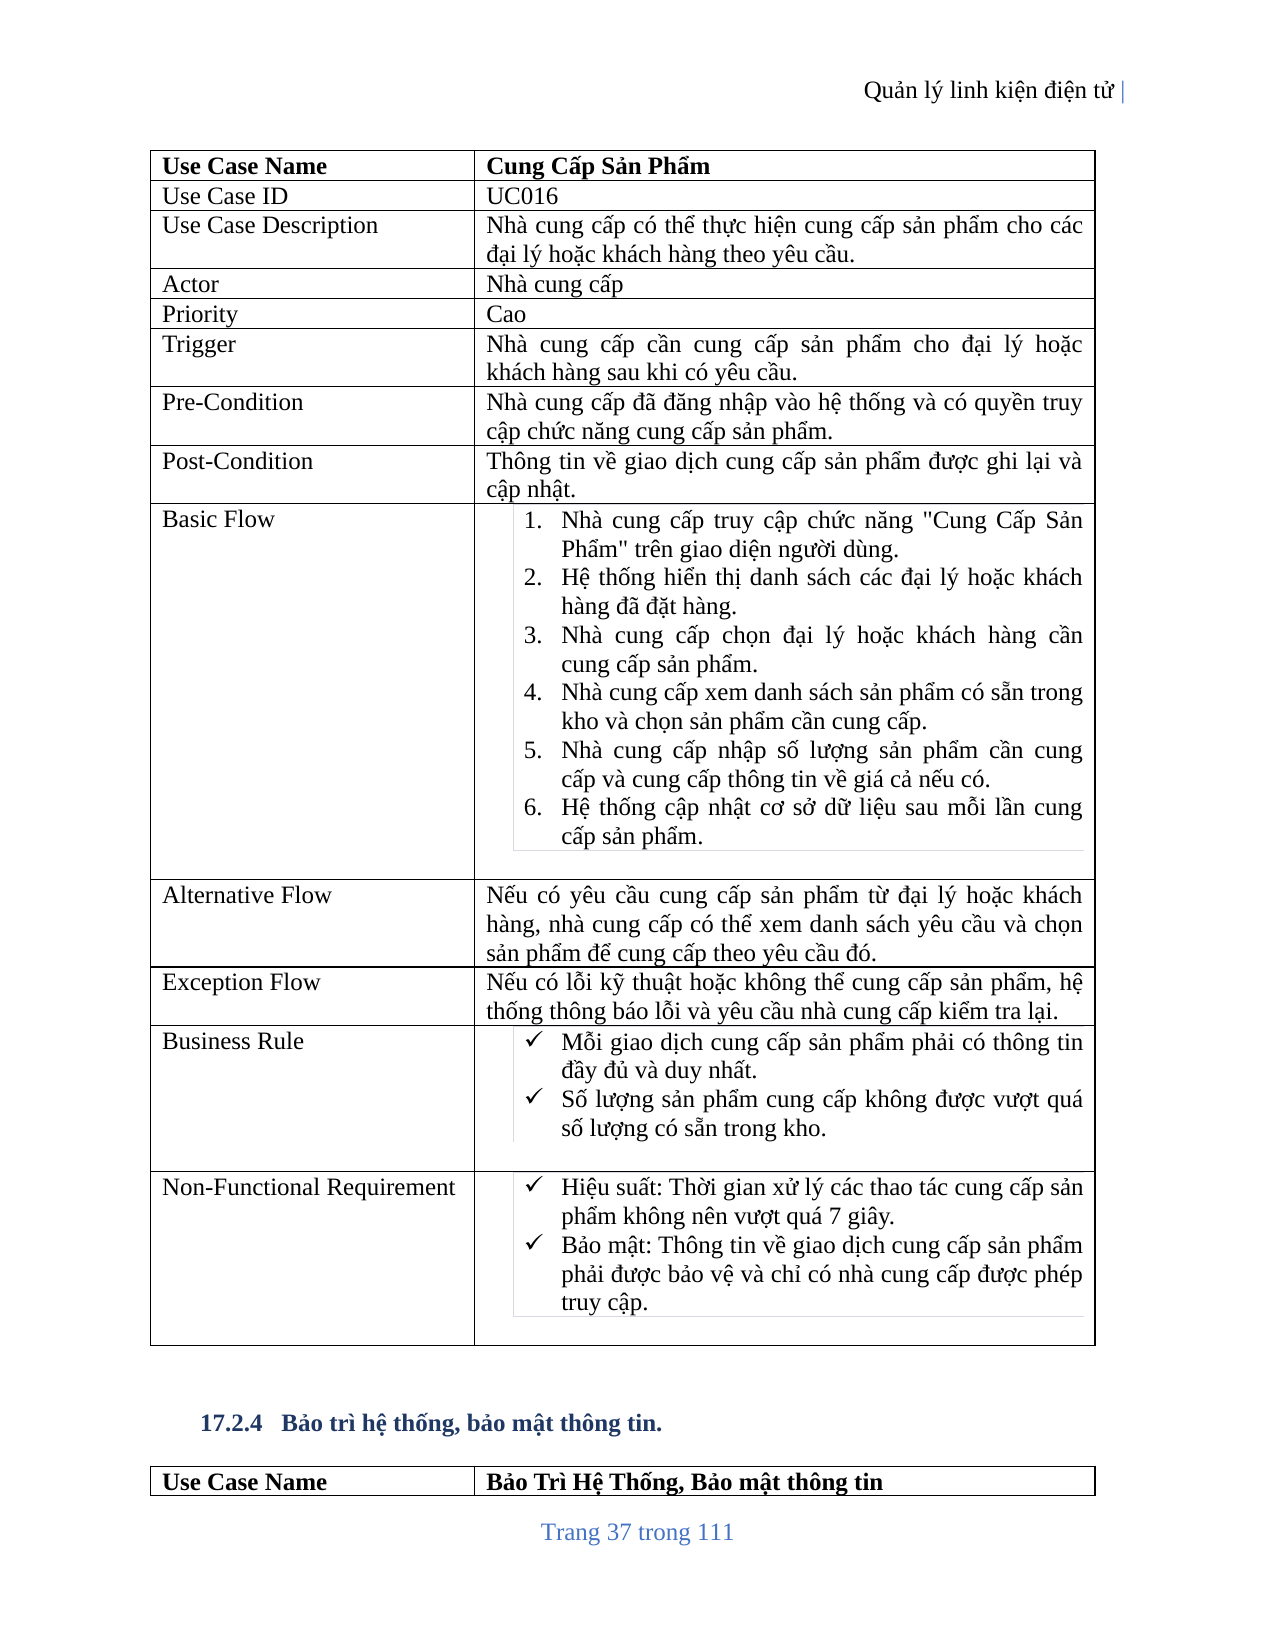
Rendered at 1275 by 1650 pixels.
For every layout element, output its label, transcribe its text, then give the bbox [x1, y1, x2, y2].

table_cell Cao [475, 299, 1094, 328]
table_cell Nếu có yêu cầu cung cấp sản phẩm từ đại lý hoặc khách hàng, nhà cung cấp có thể xem danh sách yêu cầu và chọn sản phẩm để cung cấp theo yêu cầu đó. [475, 880, 1094, 966]
table_cell Nhà cung cấp cần cung cấp sản phẩm cho đại lý hoặc khách hàng sau khi có yêu cầu. [475, 329, 1094, 386]
table_cell Hiệu suất: Thời gian xử lý các thao tác cung cấp sản phẩm không nên vượt quá 7 giây. Bảo mật: Thông tin về giao dịch cung cấp sản phẩm phải được bảo vệ và chỉ có nhà cung cấp được phép truy cập. [475, 1172, 1094, 1345]
table_cell Post-Condition [151, 446, 474, 503]
table_cell Exception Flow [151, 968, 474, 1025]
table_cell Thông tin về giao dịch cung cấp sản phẩm được ghi lại và cập nhật. [475, 446, 1094, 503]
table_cell Trigger [151, 329, 474, 386]
table_cell Pre-Condition [151, 387, 474, 445]
table_header Use Case Name [151, 1467, 474, 1495]
table_cell Business Rule [151, 1026, 474, 1171]
table_header Cung Cấp Sản Phẩm [475, 151, 1094, 180]
table_cell Actor [151, 269, 474, 298]
table_cell Nhà cung cấp [475, 269, 1094, 298]
table_cell Mỗi giao dịch cung cấp sản phẩm phải có thông tin đầy đủ và duy nhất. Số lượng sản phẩm cung cấp không được vượt quá số lượng có sẵn trong kho. [475, 1026, 1094, 1171]
table_cell Basic Flow [151, 504, 474, 879]
table_cell Nhà cung cấp có thể thực hiện cung cấp sản phẩm cho các đại lý hoặc khách hàng theo yêu cầu. [475, 211, 1094, 268]
subtitle Bảo trì hệ thống, bảo mật thông tin. [262, 1408, 1125, 1437]
table_cell UC016 [475, 181, 1094, 209]
table_cell Non-Functional Requirement [151, 1172, 474, 1345]
table_header Bảo Trì Hệ Thống, Bảo mật thông tin [475, 1467, 1094, 1495]
table_cell Priority [151, 299, 474, 328]
table_cell Use Case ID [151, 181, 474, 209]
table_cell Use Case Description [151, 211, 474, 268]
table_cell Nhà cung cấp đã đăng nhập vào hệ thống và có quyền truy cập chức năng cung cấp sản phẩm. [475, 387, 1094, 445]
table_cell Alternative Flow [151, 880, 474, 966]
table_cell Nhà cung cấp truy cập chức năng "Cung Cấp Sản Phẩm" trên giao diện người dùng. Hệ thống hiển thị danh sách các đại lý hoặc khách hàng đã đặt hàng. Nhà cung cấp chọn đại lý hoặc khách hàng cần cung cấp sản phẩm. Nhà cung cấp xem danh sách sản phẩm có sẵn trong kho và chọn sản phẩm cần cung cấp. Nhà cung cấp nhập số lượng sản phẩm cần cung cấp và cung cấp thông tin về giá cả nếu có. Hệ thống cập nhật cơ sở dữ liệu sau mỗi lần cung cấp sản phẩm. [475, 504, 1094, 879]
table_cell Nếu có lỗi kỹ thuật hoặc không thể cung cấp sản phẩm, hệ thống thông báo lỗi và yêu cầu nhà cung cấp kiểm tra lại. [475, 968, 1094, 1025]
table_header Use Case Name [151, 151, 474, 180]
